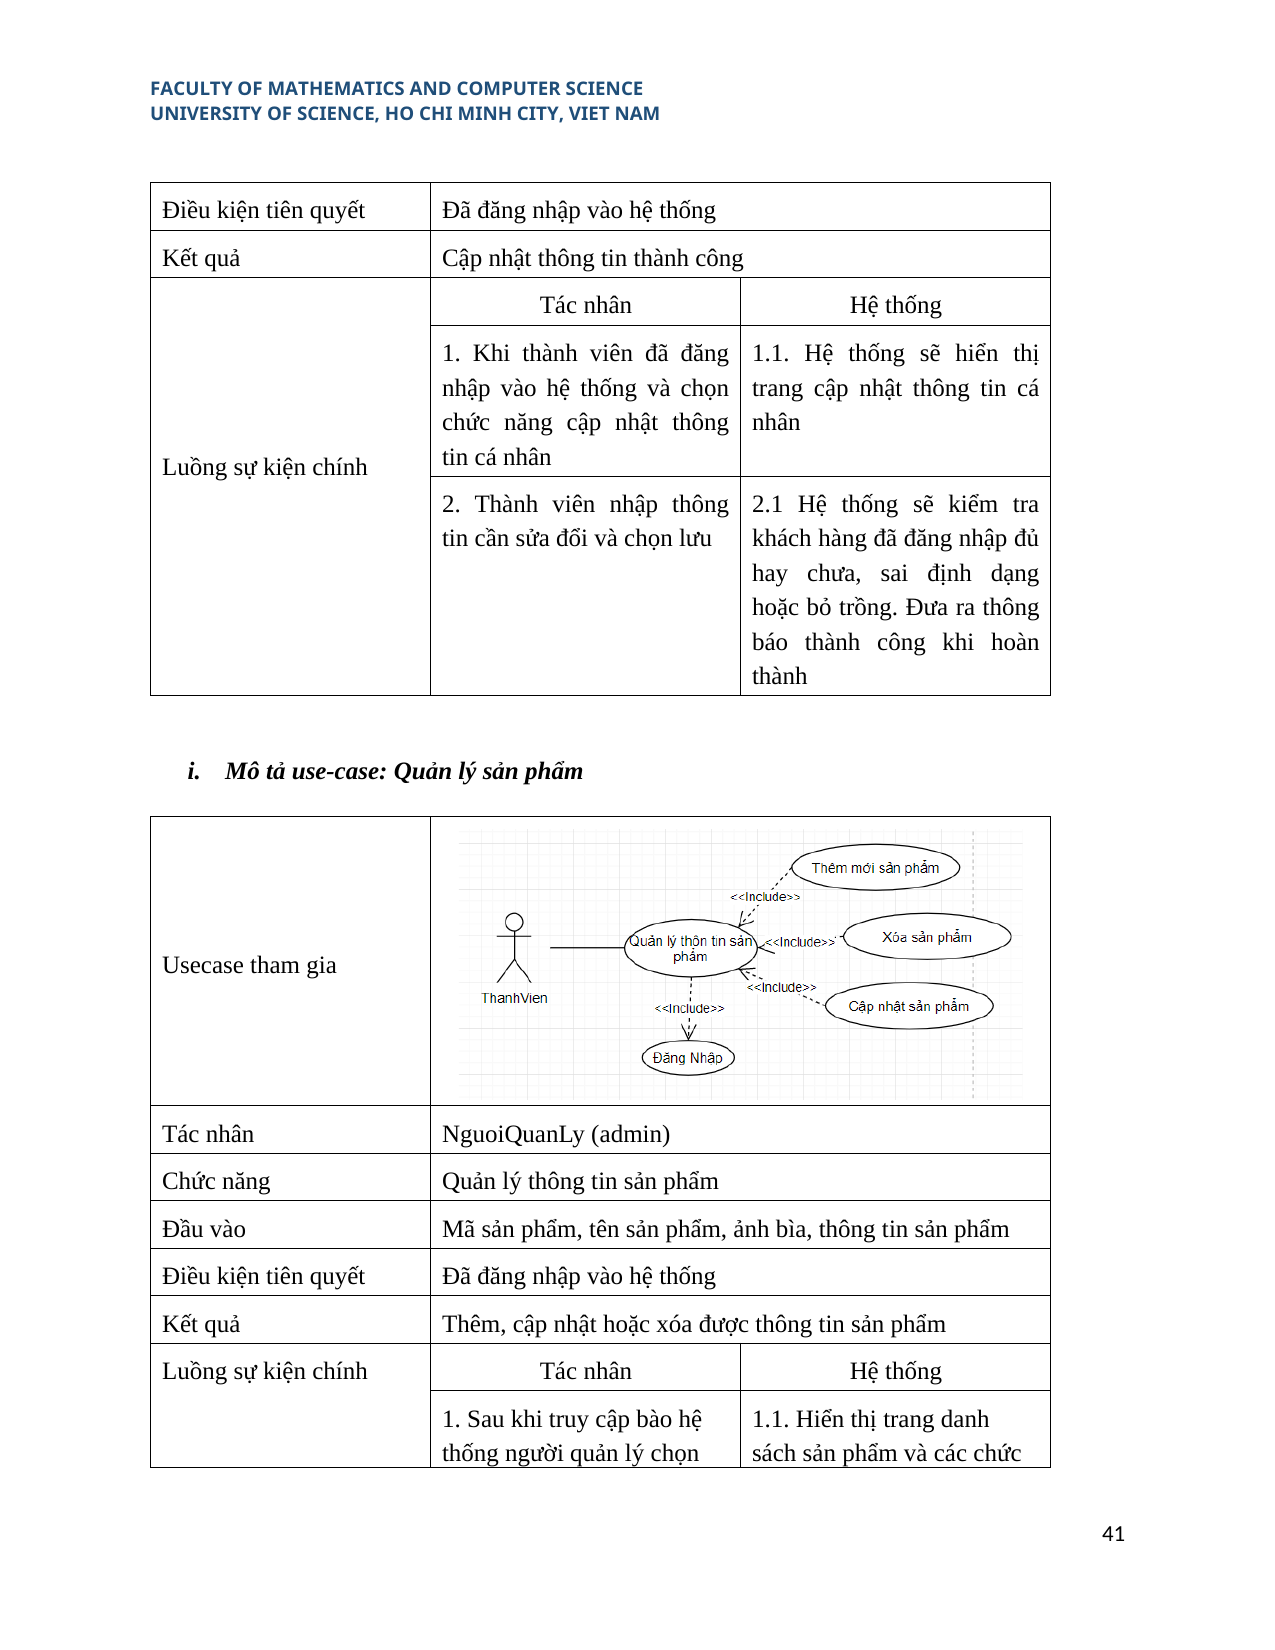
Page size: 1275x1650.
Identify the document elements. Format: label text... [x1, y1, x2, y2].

table_cell Tác nhân [431, 278, 740, 324]
table_cell Kết quả [151, 231, 430, 277]
table_cell Đã đăng nhập vào hệ thống [431, 1249, 1050, 1295]
table_cell Quản lý thông tin sản phẩm [431, 1154, 1050, 1200]
list Mô tả use-case: Quản lý sản phẩm [187, 756, 1125, 785]
table_header Usecase tham gia [151, 817, 430, 1105]
table_cell Hệ thống [741, 1344, 1050, 1390]
table_cell Luồng sự kiện chính [151, 278, 430, 695]
table_cell Chức năng [151, 1154, 430, 1200]
table_cell 2. Thành viên nhập thông tin cần sửa đổi và chọn lưu [431, 477, 740, 695]
table_cell 1.1. Hệ thống sẽ hiển thị trang cập nhật thông tin cá nhân [741, 326, 1050, 476]
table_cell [741, 1391, 1050, 1467]
picture [458, 829, 1023, 1100]
table_cell Kết quả [151, 1296, 430, 1343]
table_cell 1. Khi thành viên đã đăng nhập vào hệ thống và chọn chức năng cập nhật thông tin cá nhân [431, 326, 740, 476]
table_cell Điều kiện tiên quyết [151, 183, 430, 229]
table_cell Hệ thống [741, 278, 1050, 324]
table_cell Điều kiện tiên quyết [151, 1249, 430, 1295]
table_cell Tác nhân [431, 1344, 740, 1390]
table_cell 2.1 Hệ thống sẽ kiểm tra khách hàng đã đăng nhập đủ hay chưa, sai định dạng hoặc bỏ trồng. Đưa ra thông báo thành công khi hoàn thành [741, 477, 1050, 695]
table_cell Cập nhật thông tin thành công [431, 231, 1050, 277]
table_cell Đầu vào [151, 1201, 430, 1248]
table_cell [431, 1391, 740, 1467]
table_header [431, 817, 1050, 1105]
table_cell Mã sản phẩm, tên sản phẩm, ảnh bìa, thông tin sản phẩm [431, 1201, 1050, 1248]
table_cell Đã đăng nhập vào hệ thống [431, 183, 1050, 229]
table_cell Thêm, cập nhật hoặc xóa được thông tin sản phẩm [431, 1296, 1050, 1343]
table_cell Luồng sự kiện chính [151, 1344, 430, 1467]
table_cell Tác nhân [151, 1106, 430, 1153]
table_cell NguoiQuanLy (admin) [431, 1106, 1050, 1153]
